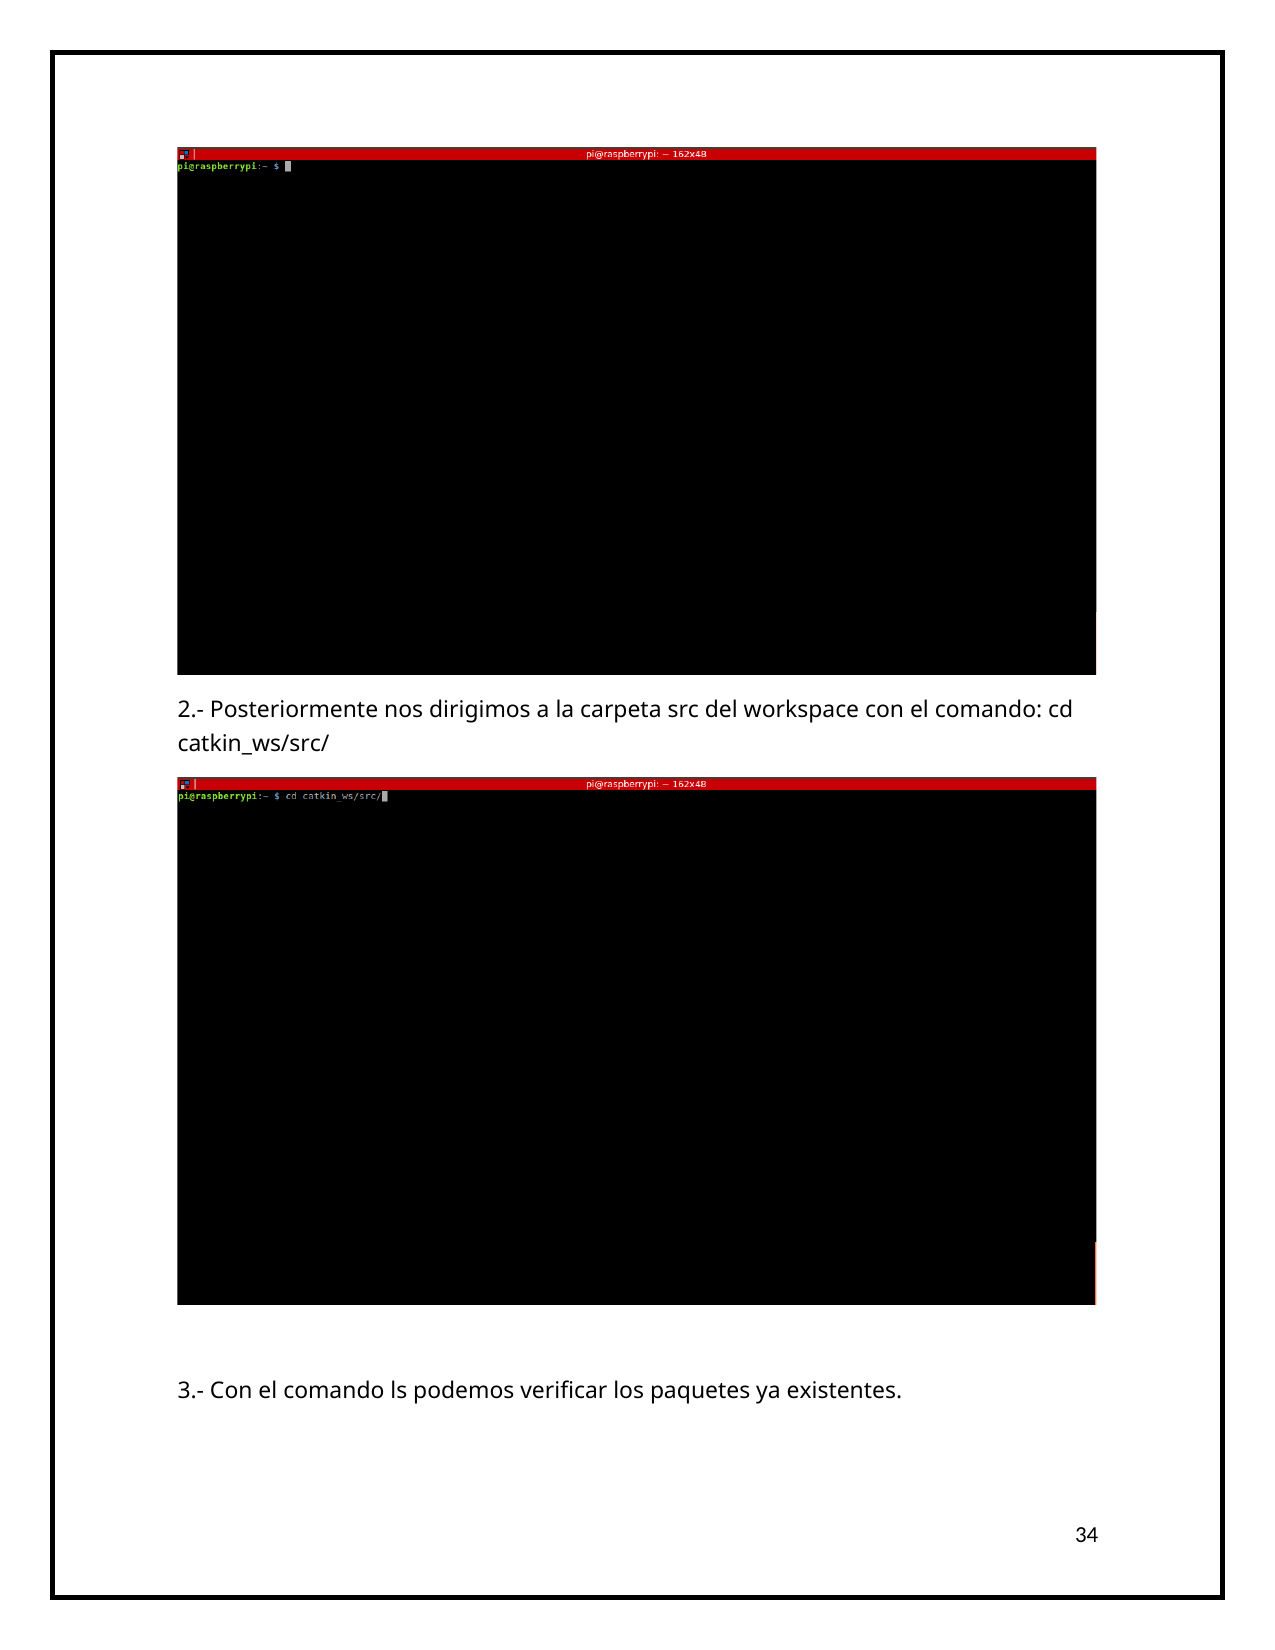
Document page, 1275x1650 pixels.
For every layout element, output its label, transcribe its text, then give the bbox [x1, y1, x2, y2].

text 3.- Con el comando ls podemos verificar los paquetes ya existentes. [177, 1374, 1098, 1405]
picture [177, 147, 1097, 675]
text 2.- Posteriormente nos dirigimos a la carpeta src del workspace con el comando: cd catkin_ws/src/ [177, 693, 1098, 758]
picture [177, 777, 1097, 1305]
